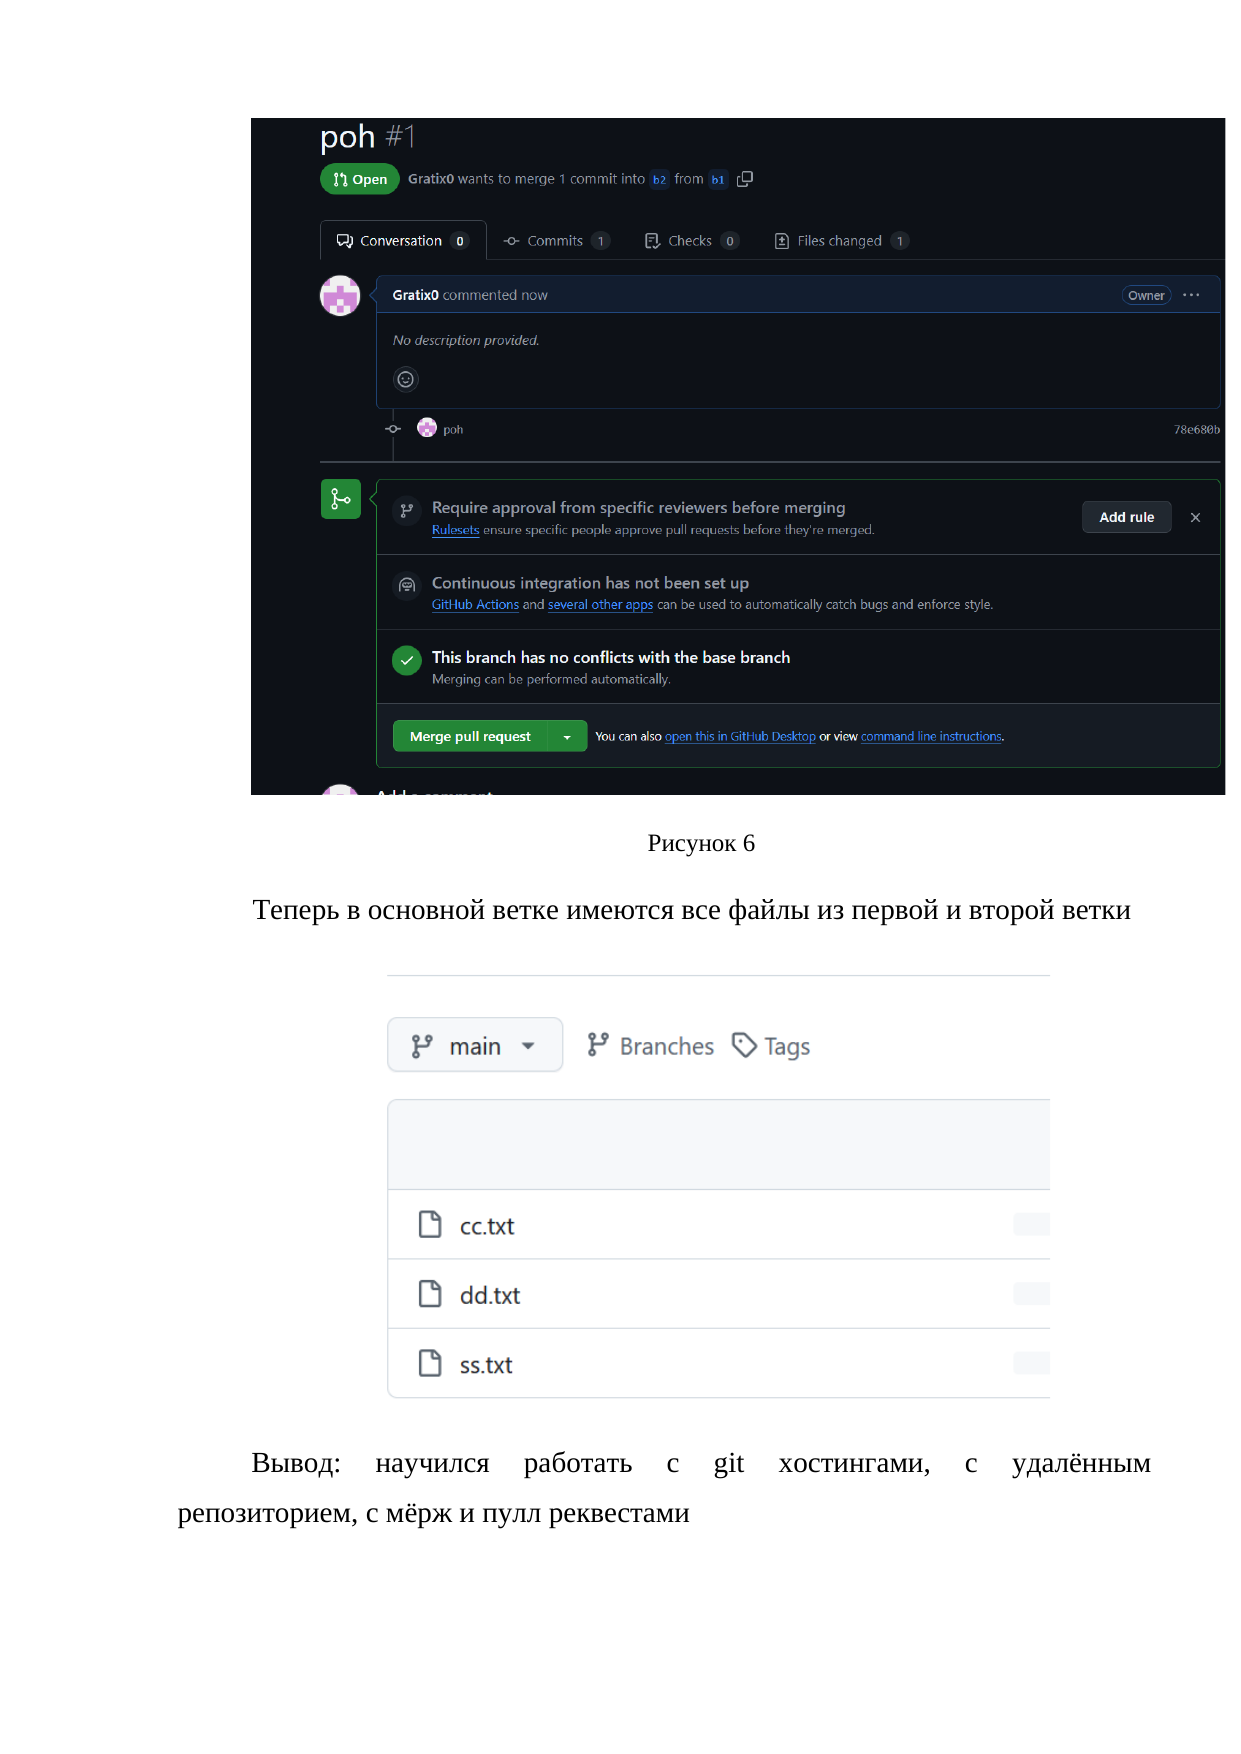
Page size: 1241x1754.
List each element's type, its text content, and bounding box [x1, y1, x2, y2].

picture [251, 118, 1226, 795]
text Теперь в основной ветке имеются все файлы из первой и второй ветки [177, 892, 1152, 926]
text Вывод: научился работать с git хостингами, с удалённым репозиторием, с мёрж и пулл реквестами [177, 1445, 1152, 1529]
text Рисунок 6 [177, 828, 1152, 857]
picture [352, 958, 1051, 1412]
